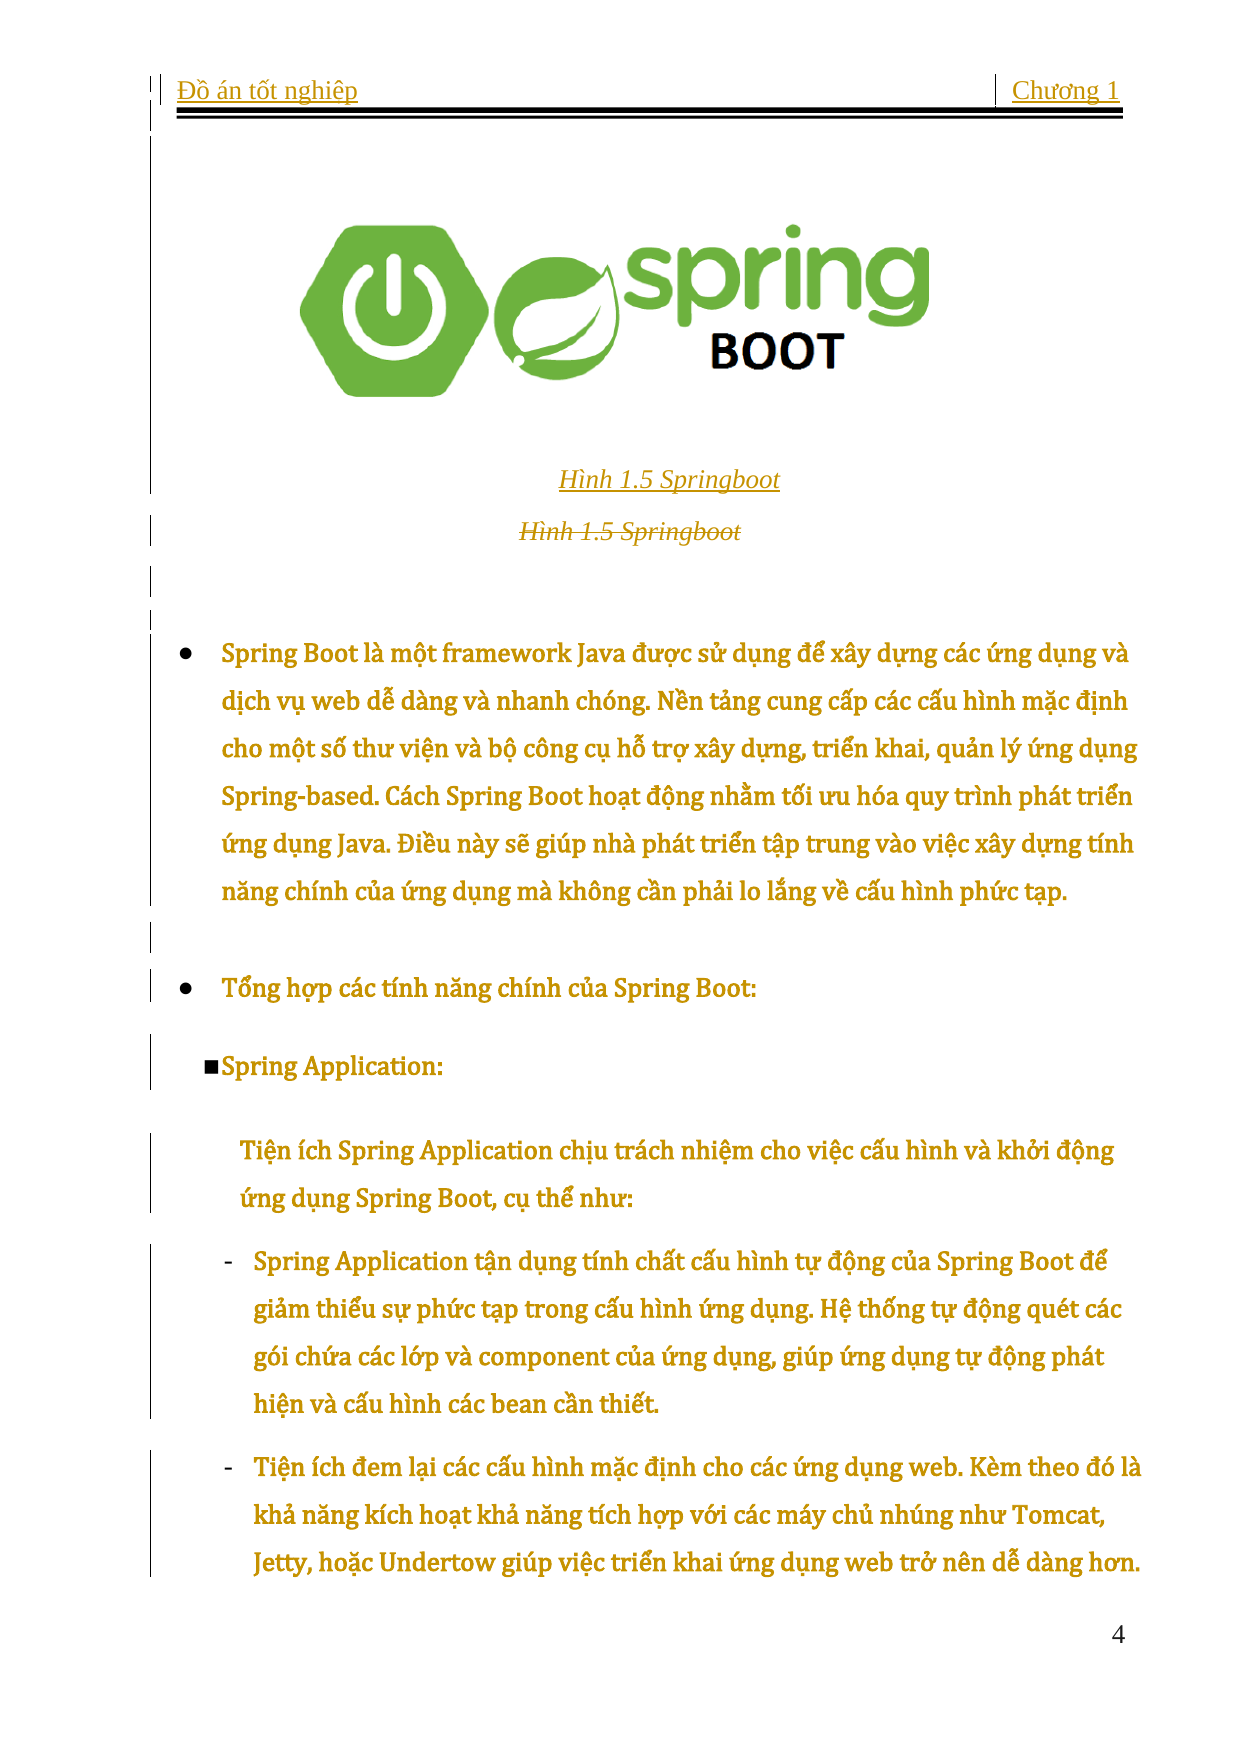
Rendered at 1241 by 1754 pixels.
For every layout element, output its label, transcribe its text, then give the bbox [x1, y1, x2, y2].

picture [297, 160, 931, 464]
list Tổng hợp các tính năng chính của Spring Boot: [177, 969, 1157, 1002]
list Spring Application: [202, 1034, 1157, 1090]
text Tiện ích Spring Application chịu trách nhiệm cho việc cấu hình và khởi động ứng dụng Spring Boot, cụ thể như: [239, 1133, 1157, 1213]
list Spring Boot là một framework Java được sử dụng để xây dựng các ứng dụng và dịch vụ web dễ dàng và nhanh chóng. Nền tảng cung cấp các cấu hình mặc định cho một số thư viện và bộ công cụ hỗ trợ xây dựng, triển khai, quản lý ứng dụng Spring-based. Cách Spring Boot hoạt động nhằm tối ưu hóa quy trình phát triển ứng dụng Java. Điều này sẽ giúp nhà phát triển tập trung vào việc xây dựng tính năng chính của ứng dụng mà không cần phải lo lắng về cấu hình phức tạp. [177, 634, 1157, 906]
list Spring Application tận dụng tính chất cấu hình tự động của Spring Boot để giảm thiểu sự phức tạp trong cấu hình ứng dụng. Hệ thống tự động quét các gói chứa các lớp và component của ứng dụng, giúp ứng dụng tự động phát hiện và cấu hình các bean cần thiết. [224, 1244, 1157, 1418]
list Tiện ích đem lại các cấu hình mặc định cho các ứng dụng web. Kèm theo đó là khả năng kích hoạt khả năng tích hợp với các máy chủ nhúng như Tomcat, Jetty, hoặc Undertow giúp việc triển khai ứng dụng web trở nên dễ dàng hơn. [224, 1450, 1157, 1577]
